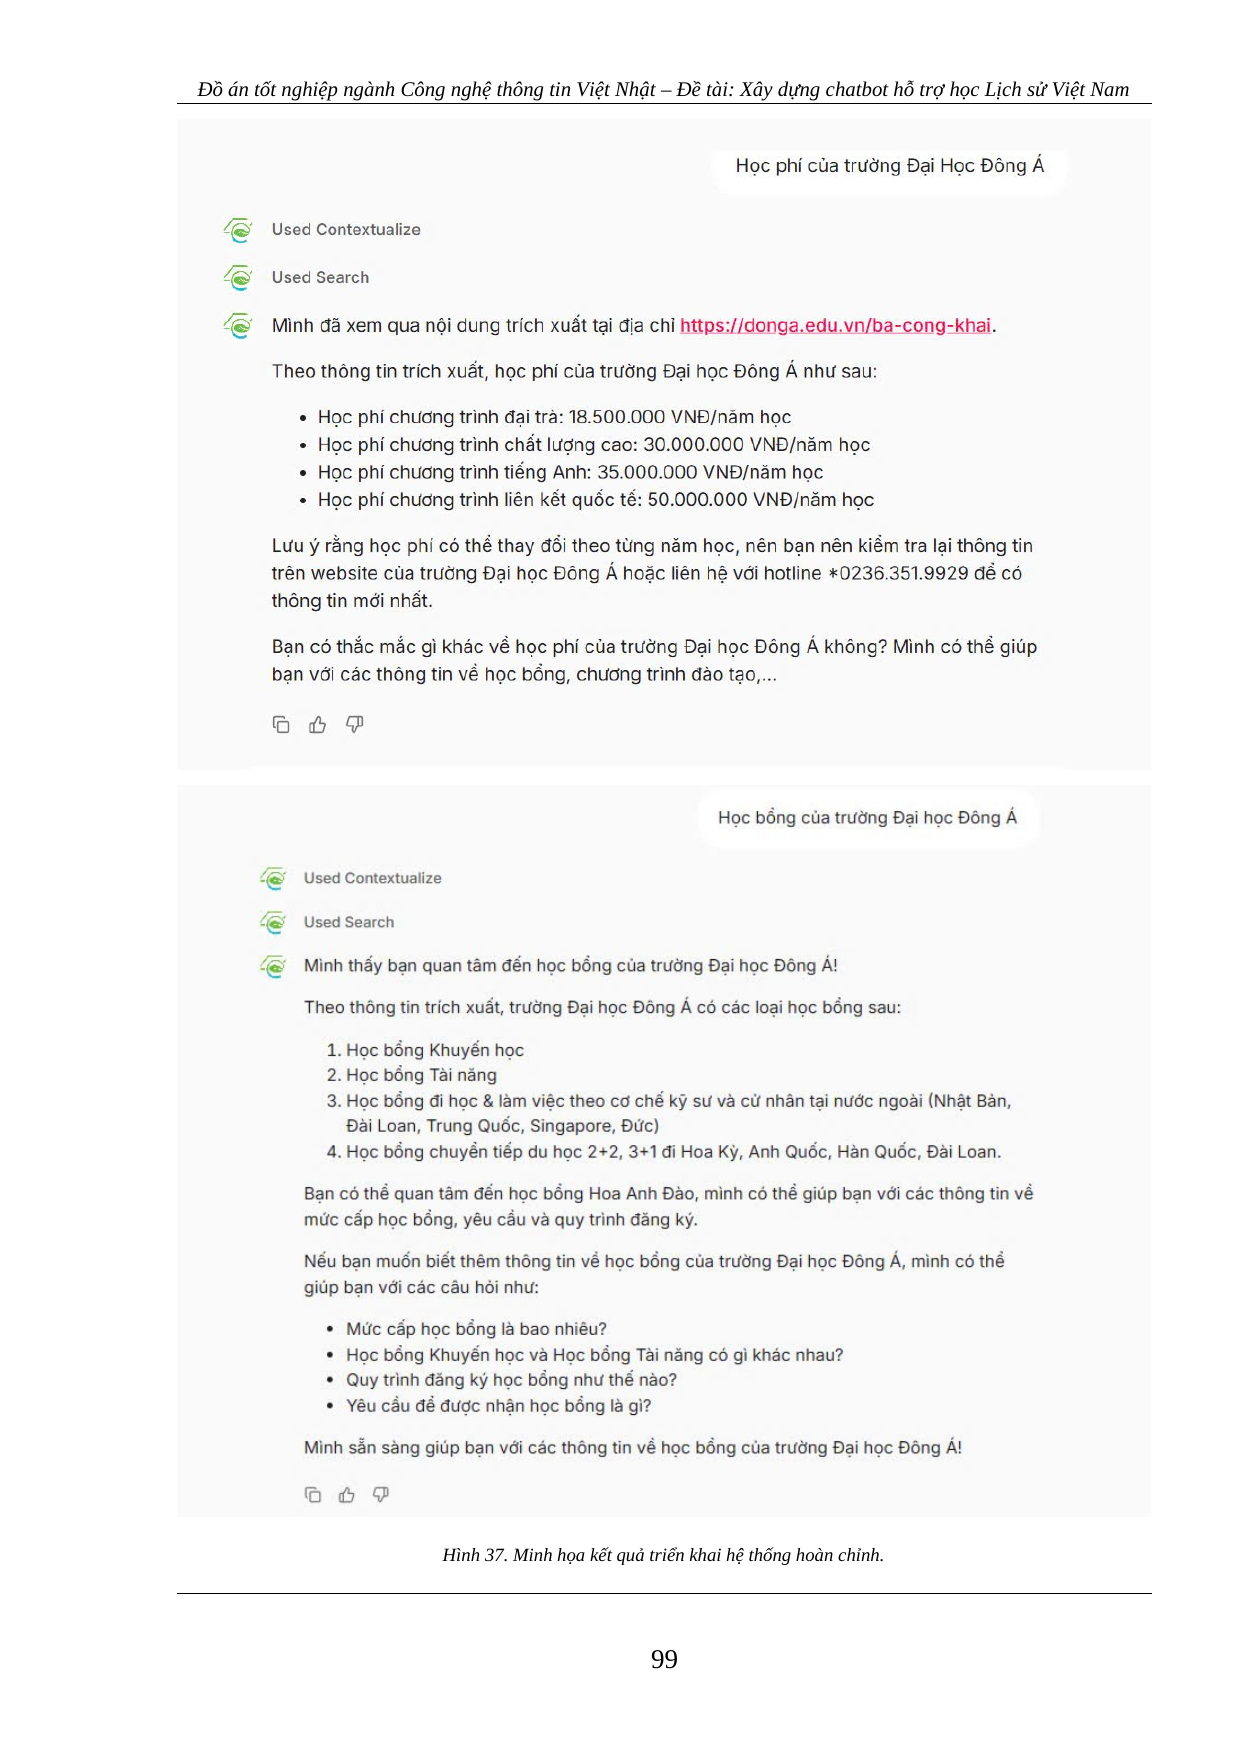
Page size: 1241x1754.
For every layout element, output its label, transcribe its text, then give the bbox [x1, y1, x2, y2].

picture [177, 119, 1152, 770]
picture [177, 785, 1152, 1517]
